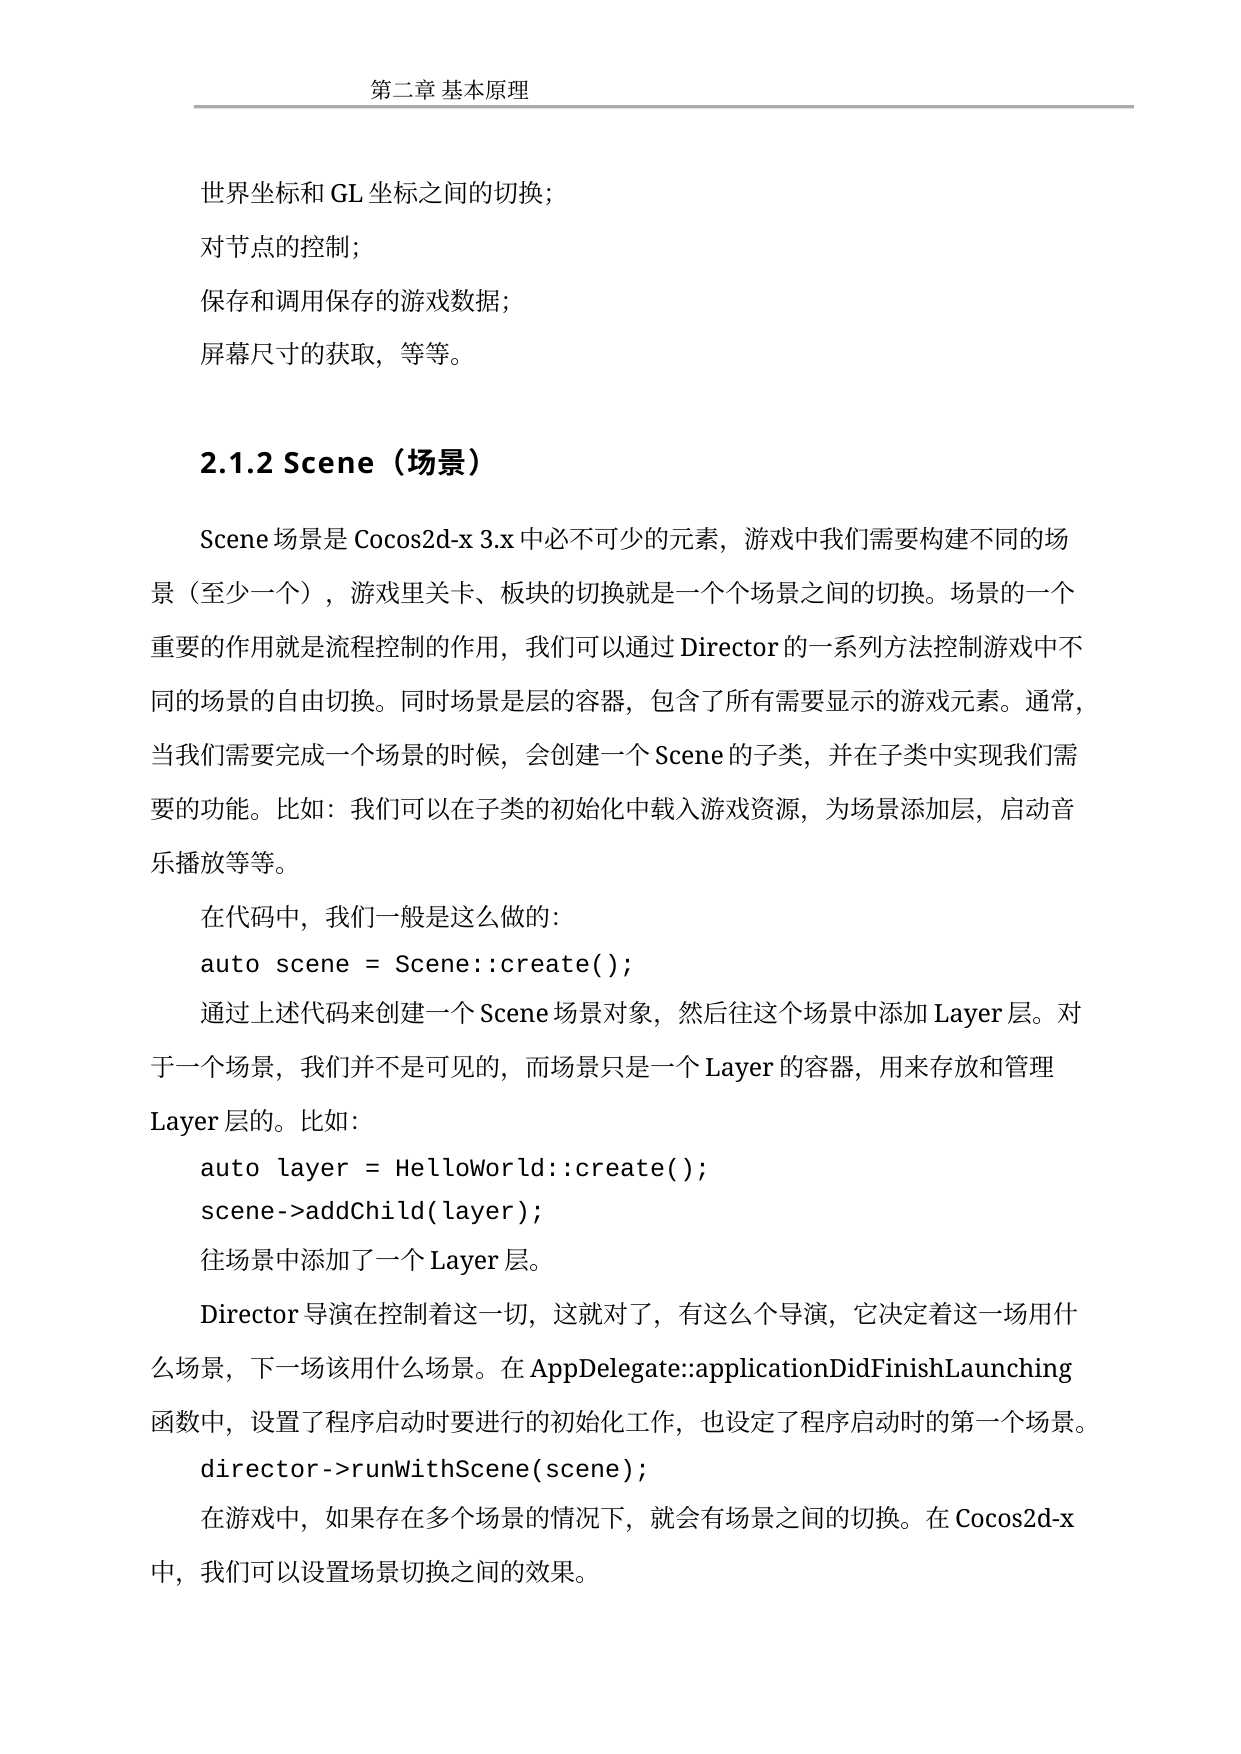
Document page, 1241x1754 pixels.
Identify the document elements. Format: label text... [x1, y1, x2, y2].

text 通过上述代码来创建一个Scene场景对象，然后往这个场景中添加Layer层。对于一个场景，我们并不是可见的，而场景只是一个Layer的容器，用来存放和管理Layer层的。比如： [150, 994, 1090, 1138]
text 世界坐标和GL坐标之间的切换； [150, 173, 1090, 209]
text Director导演在控制着这一切，这就对了，有这么个导演，它决定着这一场用什么场景，下一场该用什么场景。在AppDelegate::applicationDidFinishLaunching函数中，设置了程序启动时要进行的初始化工作，也设定了程序启动时的第一个场景。 [150, 1295, 1090, 1439]
text director->runWithScene(scene); [150, 1457, 1090, 1485]
text 屏幕尺寸的获取，等等。 [150, 335, 1090, 371]
text 在游戏中，如果存在多个场景的情况下，就会有场景之间的切换。在Cocos2d-x中，我们可以设置场景切换之间的效果。 [150, 1499, 1090, 1589]
text scene->addChild(layer); [150, 1198, 1090, 1227]
text 对节点的控制； [150, 227, 1090, 263]
text 在代码中，我们一般是这么做的： [150, 897, 1090, 933]
text Scene场景是Cocos2d-x 3.x中必不可少的元素，游戏中我们需要构建不同的场景（至少一个），游戏里关卡、板块的切换就是一个个场景之间的切换。场景的一个重要的作用就是流程控制的作用，我们可以通过Director的一系列方法控制游戏中不同的场景的自由切换。同时场景是层的容器，包含了所有需要显示的游戏元素。通常，当我们需要完成一个场景的时候，会创建一个Scene的子类，并在子类中实现我们需要的功能。比如：我们可以在子类的初始化中载入游戏资源，为场景添加层，启动音乐播放等等。 [150, 520, 1090, 879]
text 往场景中添加了一个Layer层。 [150, 1241, 1090, 1277]
text auto layer = HelloWorld::create(); [150, 1156, 1090, 1184]
text 保存和调用保存的游戏数据； [150, 281, 1090, 317]
subtitle 2.1.2 Scene（场景） [150, 440, 1090, 482]
text auto scene = Scene::create(); [150, 951, 1090, 980]
